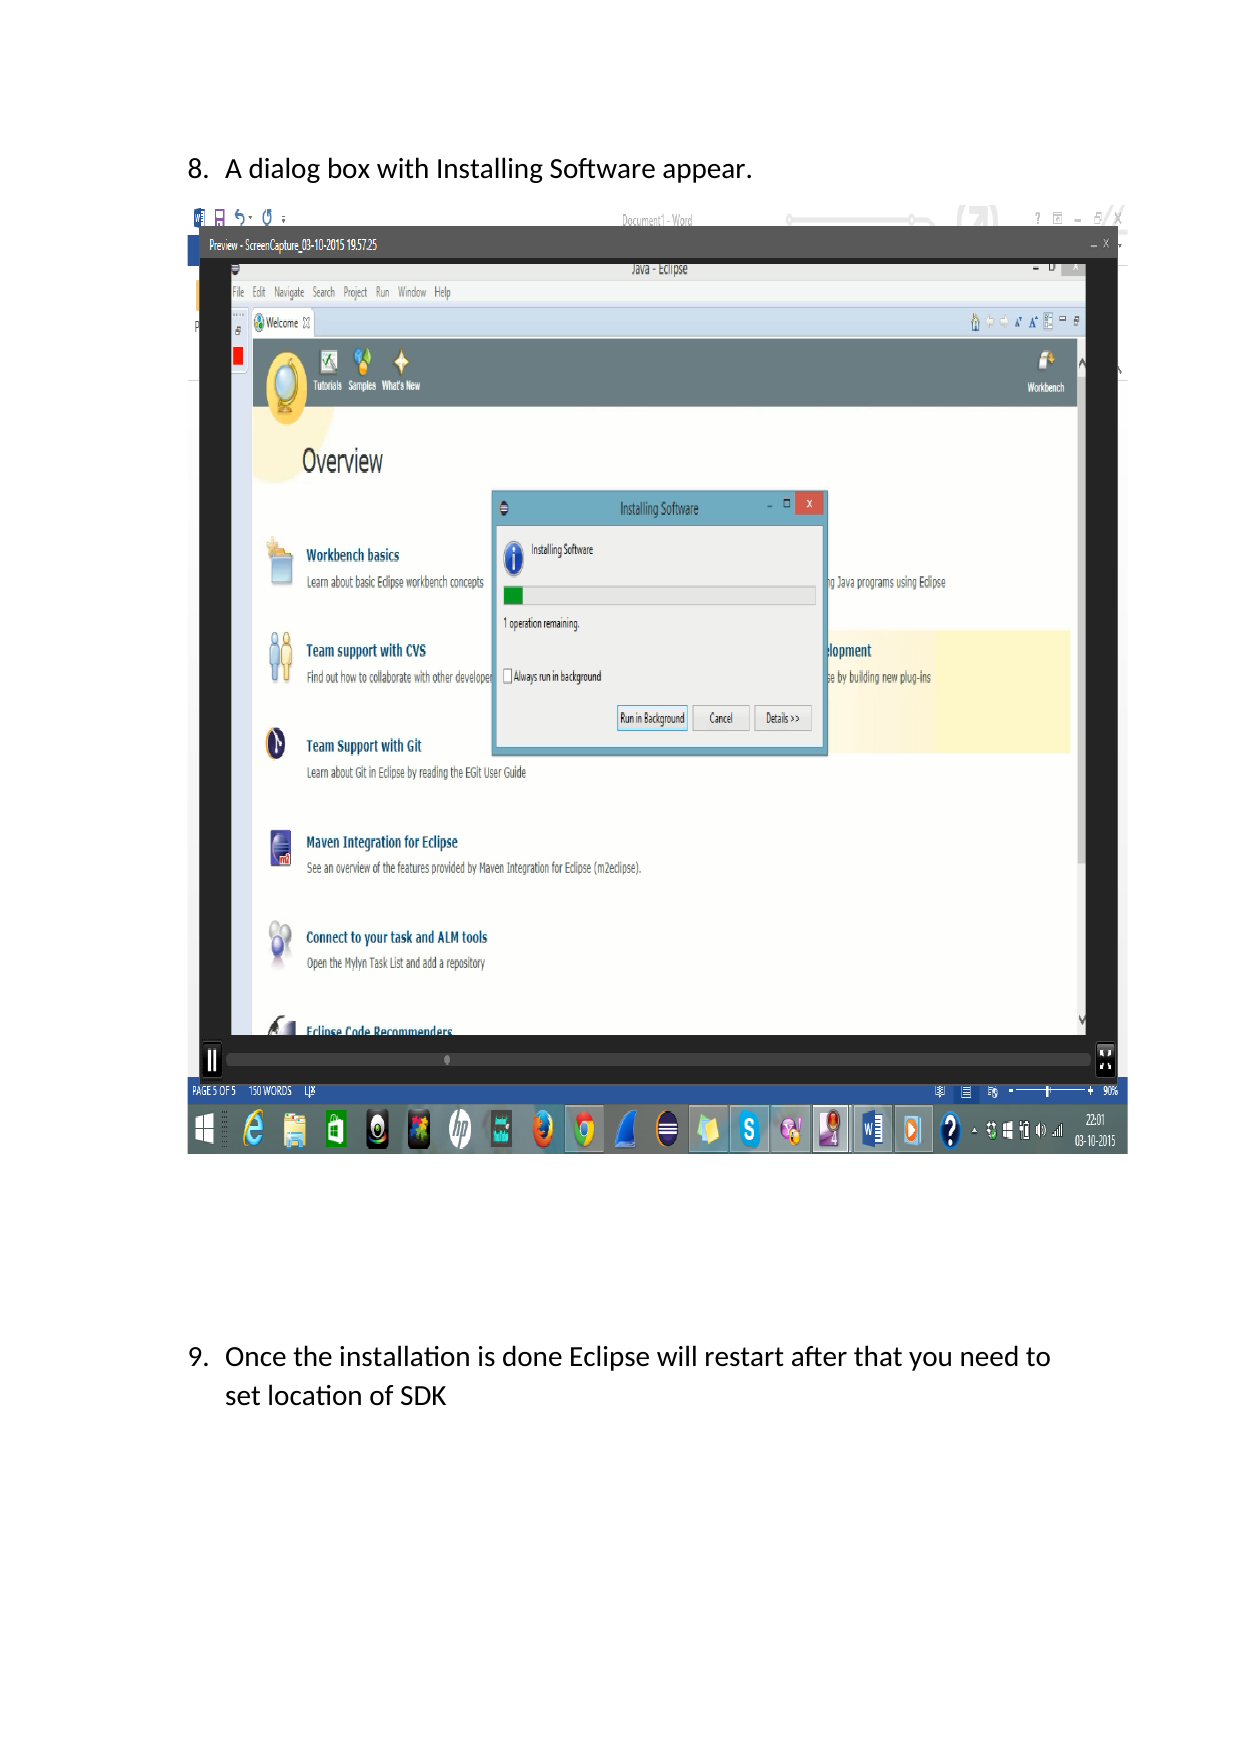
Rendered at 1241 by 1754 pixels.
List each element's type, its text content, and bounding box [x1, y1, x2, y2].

list Once the installation is done Eclipse will restart after that you need to set location of SDK [187, 1338, 1090, 1412]
list A dialog box with Installing Software appear. [187, 150, 1090, 186]
picture [187, 205, 1128, 1154]
